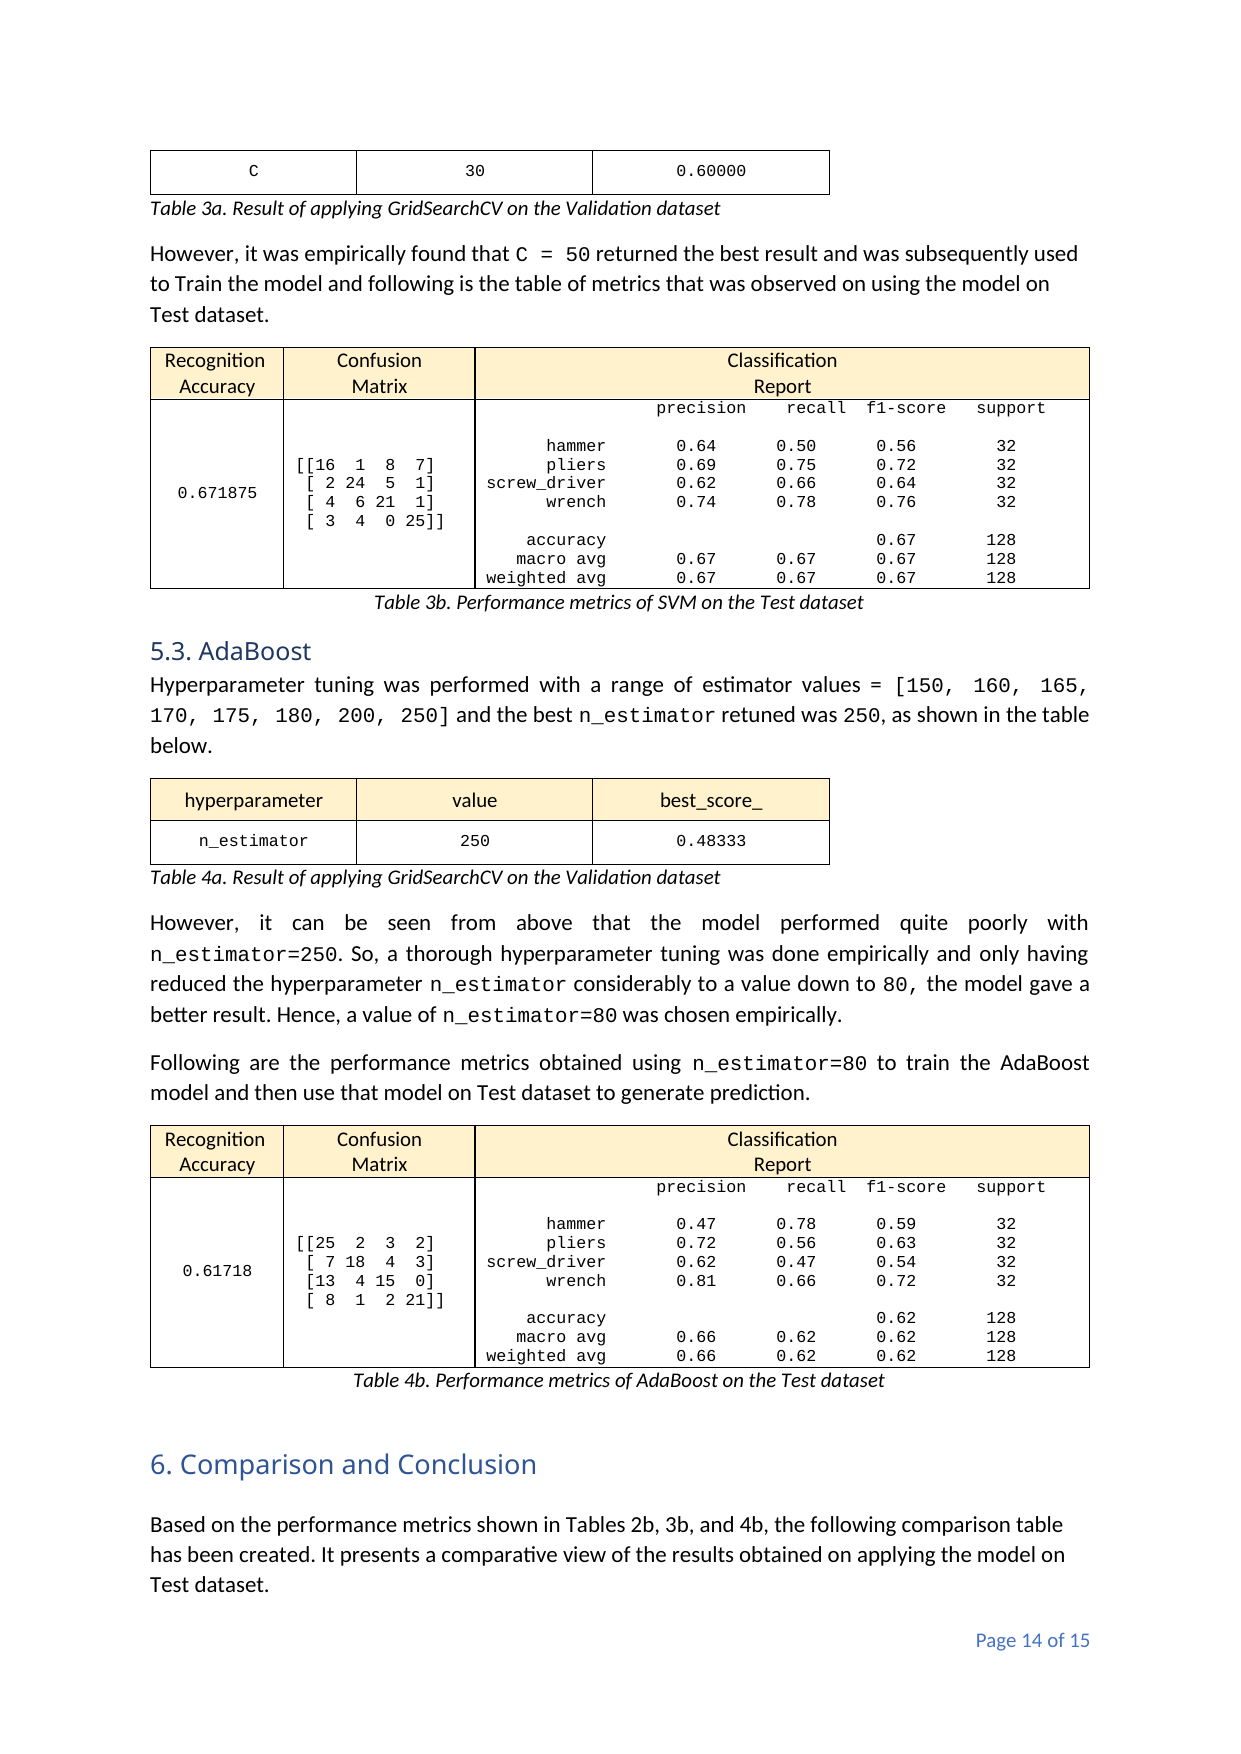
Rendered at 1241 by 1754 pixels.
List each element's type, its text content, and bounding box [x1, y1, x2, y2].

table_header Classification Report [476, 1126, 1089, 1177]
table_header hyperparameter [151, 779, 356, 820]
text Based on the performance metrics shown in Tables 2b, 3b, and 4b, the following comparison table has been created. It presents a comparative view of the results obtained on applying the model on Test dataset. [150, 1510, 1090, 1598]
table_cell 250 [357, 821, 592, 863]
text Table 3a. Result of applying GridSearchCV on the Validation dataset [150, 195, 1090, 220]
table_cell n_estimator [151, 821, 356, 863]
table_cell 0.61718 [151, 1178, 283, 1367]
table_header Classification Report [476, 348, 1089, 398]
text Following are the performance metrics obtained using n_estimator=80 to train the AdaBoost model and then use that model on Test dataset to generate prediction. [150, 1048, 1090, 1106]
table_cell 30 [357, 151, 592, 194]
table_header Recognition Accuracy [151, 1126, 283, 1177]
table_header Confusion Matrix [284, 1126, 474, 1177]
subtitle 6. Comparison and Conclusion [150, 1445, 1090, 1482]
table_cell precision recall f1-score support hammer 0.47 0.78 0.59 32 pliers 0.72 0.56 0.63 32 screw_driver 0.62 0.47 0.54 32 wrench 0.81 0.66 0.72 32 accuracy 0.62 128 macro avg 0.66 0.62 0.62 128 weighted avg 0.66 0.62 0.62 128 [476, 1178, 1089, 1367]
table_header best_score_ [593, 779, 829, 820]
table_cell [[25 2 3 2] [ 7 18 4 3] [13 4 15 0] [ 8 1 2 21]] [284, 1178, 474, 1367]
table_cell 0.671875 [151, 400, 283, 588]
table_cell 0.48333 [593, 821, 829, 863]
table_cell C [151, 151, 356, 194]
table_header Recognition Accuracy [151, 348, 283, 398]
table_header Confusion Matrix [284, 348, 474, 398]
table_header value [357, 779, 592, 820]
text Table 4a. Result of applying GridSearchCV on the Validation dataset [150, 864, 1090, 890]
text However, it can be seen from above that the model performed quite poorly with n_estimator=250. So, a thorough hyperparameter tuning was done empirically and only having reduced the hyperparameter n_estimator considerably to a value down to 80, the model gave a better result. Hence, a value of n_estimator=80 was chosen empirically. [150, 908, 1090, 1029]
table_cell precision recall f1-score support hammer 0.64 0.50 0.56 32 pliers 0.69 0.75 0.72 32 screw_driver 0.62 0.66 0.64 32 wrench 0.74 0.78 0.76 32 accuracy 0.67 128 macro avg 0.67 0.67 0.67 128 weighted avg 0.67 0.67 0.67 128 [476, 400, 1089, 588]
text Hyperparameter tuning was performed with a range of estimator values = [150, 160, 165, 170, 175, 180, 200, 250] and the best n_estimator retuned was 250, as shown in the table below. [150, 670, 1090, 759]
subtitle 5.3. AdaBoost [150, 633, 1090, 667]
table_cell 0.60000 [593, 151, 829, 194]
table_cell [[16 1 8 7] [ 2 24 5 1] [ 4 6 21 1] [ 3 4 0 25]] [284, 400, 474, 588]
text Table 4b. Performance metrics of AdaBoost on the Test dataset [150, 1368, 1090, 1393]
text Table 3b. Performance metrics of SVM on the Test dataset [150, 589, 1090, 614]
text However, it was empirically found that C = 50 returned the best result and was subsequently used to Train the model and following is the table of metrics that was observed on using the model on Test dataset. [150, 239, 1090, 328]
